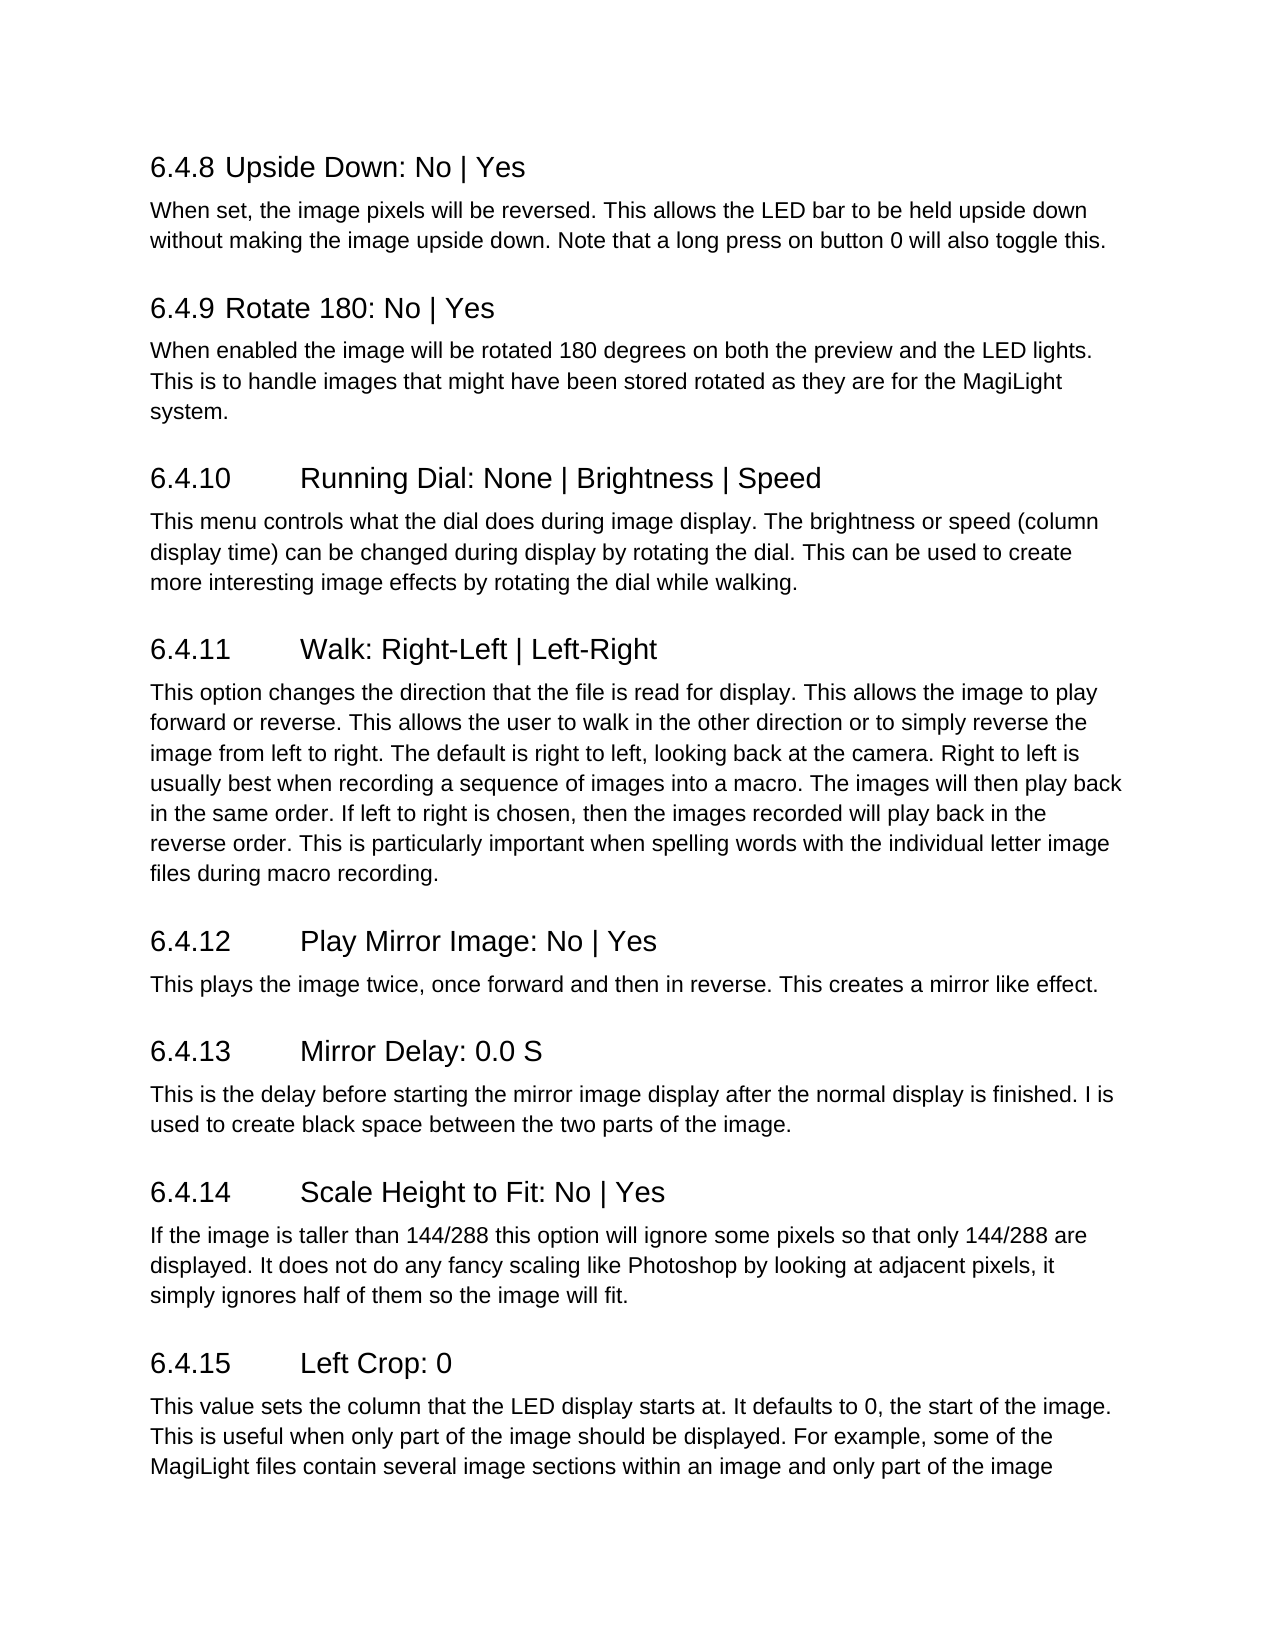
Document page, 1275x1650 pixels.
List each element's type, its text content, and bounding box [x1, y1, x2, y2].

subtitle Running Dial: None | Brightness | Speed [150, 461, 1125, 495]
subtitle Walk: Right-Left | Left-Right [150, 632, 1125, 666]
text When set, the image pixels will be reversed. This allows the LED bar to be held upside down without making the image upside down. Note that a long press on button 0 will also toggle this. [150, 197, 1125, 253]
subtitle Upside Down: No | Yes [150, 150, 1125, 183]
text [150, 1393, 1125, 1479]
subtitle Mirror Delay: 0.0 S [150, 1034, 1125, 1068]
subtitle Left Crop: 0 [150, 1346, 1125, 1379]
subtitle Play Mirror Image: No | Yes [150, 924, 1125, 957]
text This is the delay before starting the mirror image display after the normal display is finished. I is used to create black space between the two parts of the image. [150, 1081, 1125, 1138]
subtitle Rotate 180: No | Yes [150, 291, 1125, 324]
text When enabled the image will be rotated 180 degrees on both the preview and the LED lights. This is to handle images that might have been stored rotated as they are for the MagiLight system. [150, 337, 1125, 424]
text This option changes the direction that the file is read for display. This allows the image to play forward or reverse. This allows the user to walk in the other direction or to simply reverse the image from left to right. The default is right to left, looking back at the camera. Right to left is usually best when recording a sequence of images into a macro. The images will then play back in the same order. If left to right is chosen, then the images recorded will play back in the reverse order. This is particularly important when spelling words with the individual letter image files during macro recording. [150, 679, 1125, 887]
text This plays the image twice, once forward and then in reverse. This creates a mirror like effect. [150, 971, 1125, 997]
text If the image is taller than 144/288 this option will ignore some pixels so that only 144/288 are displayed. It does not do any fancy scaling like Photoshop by looking at adjacent pixels, it simply ignores half of them so the image will fit. [150, 1222, 1125, 1309]
subtitle Scale Height to Fit: No | Yes [150, 1175, 1125, 1208]
text This menu controls what the dial does during image display. The brightness or speed (column display time) can be changed during display by rotating the dial. This can be used to create more interesting image effects by rotating the dial while walking. [150, 508, 1125, 595]
